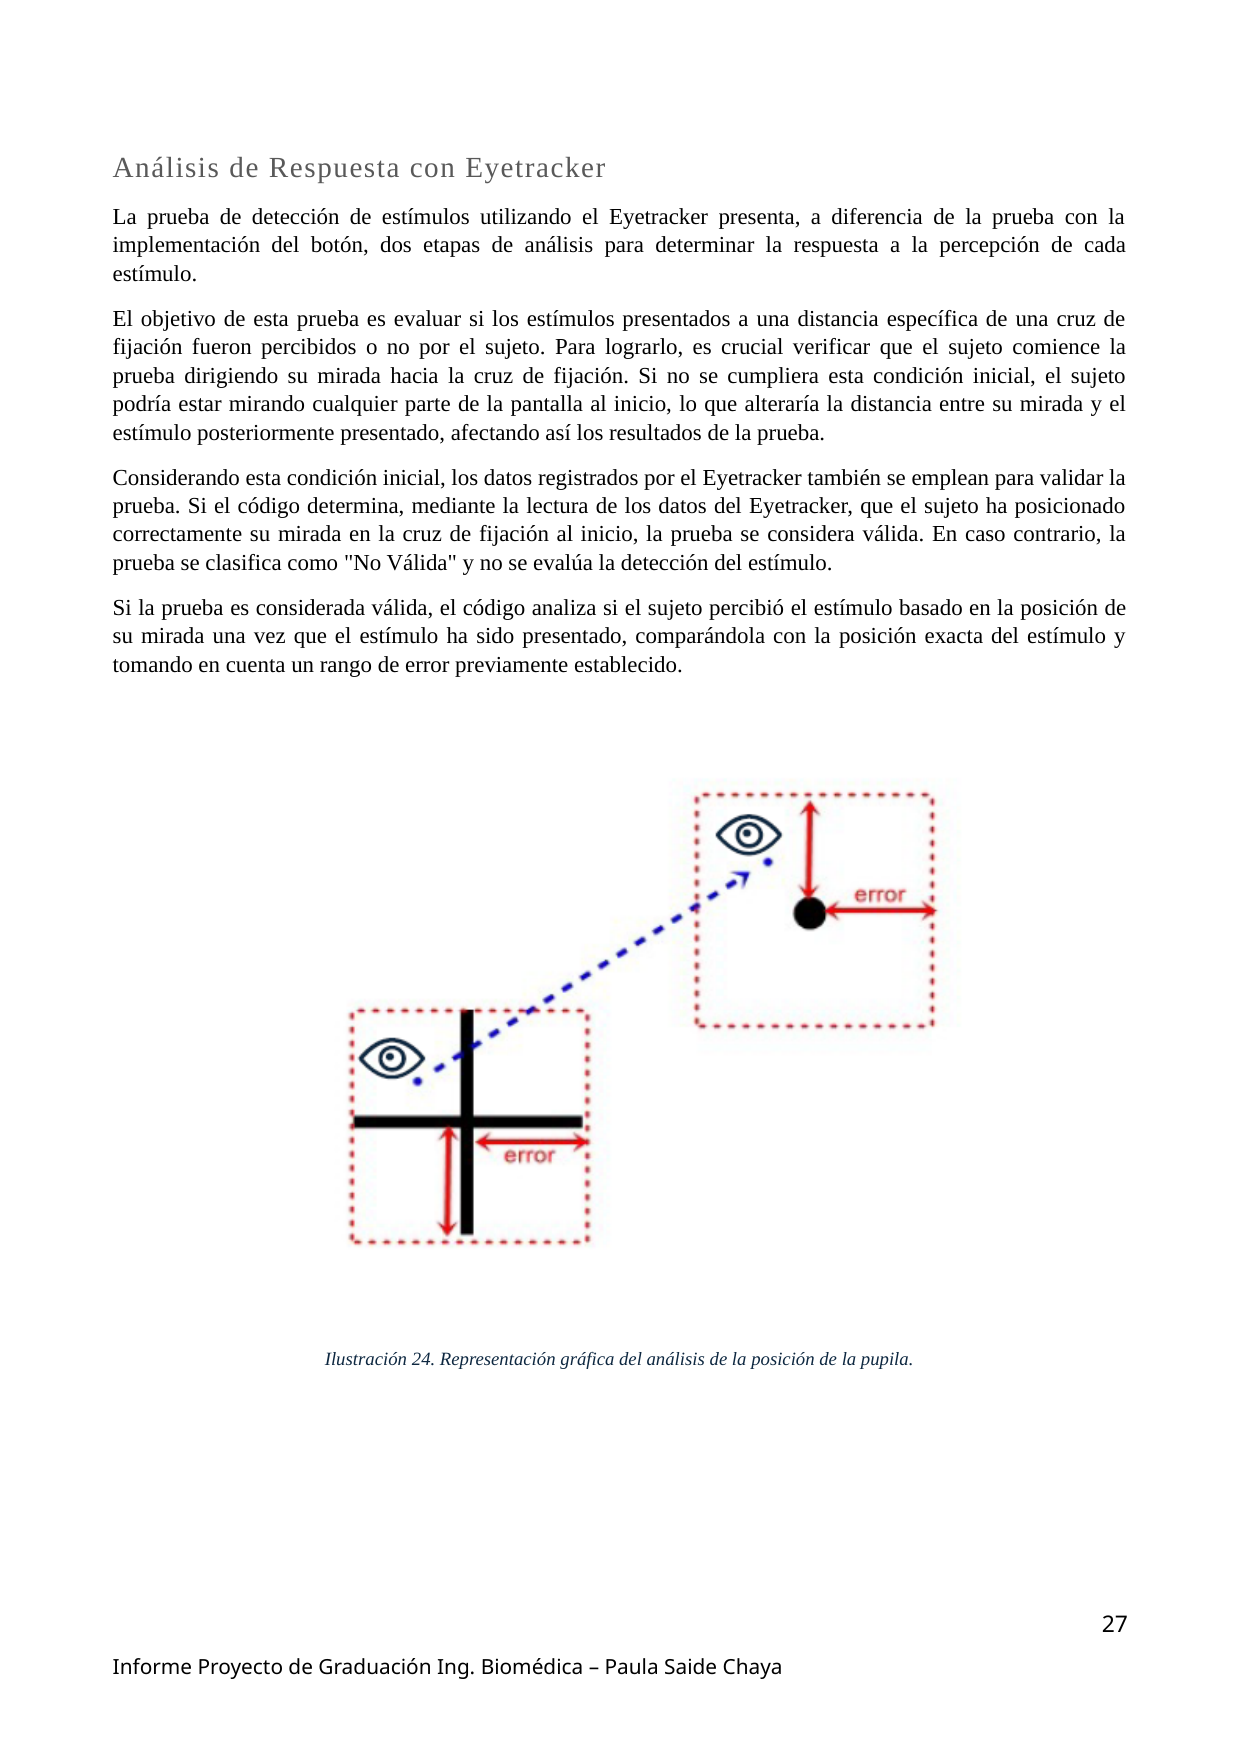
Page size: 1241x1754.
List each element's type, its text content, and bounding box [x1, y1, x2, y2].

text Análisis de Respuesta con Eyetracker [112, 150, 1128, 183]
text El objetivo de esta prueba es evaluar si los estímulos presentados a una distancia específica de una cruz de fijación fueron percibidos o no por el sujeto. Para lograrlo, es crucial verificar que el sujeto comience la prueba dirigiendo su mirada hacia la cruz de fijación. Si no se cumpliera esta condición inicial, el sujeto podría estar mirando cualquier parte de la pantalla al inicio, lo que alteraría la distancia entre su mirada y el estímulo posteriormente presentado, afectando así los resultados de la prueba. [112, 305, 1128, 445]
text Considerando esta condición inicial, los datos registrados por el Eyetracker también se emplean para validar la prueba. Si el código determina, mediante la lectura de los datos del Eyetracker, que el sujeto ha posicionado correctamente su mirada en la cruz de fijación al inicio, la prueba se considera válida. En caso contrario, la prueba se clasifica como "No Válida" y no se evalúa la detección del estímulo. [112, 464, 1128, 575]
text La prueba de detección de estímulos utilizando el Eyetracker presenta, a diferencia de la prueba con la implementación del botón, dos etapas de análisis para determinar la respuesta a la percepción de cada estímulo. [112, 203, 1128, 286]
text Si la prueba es considerada válida, el código analiza si el sujeto percibió el estímulo basado en la posición de su mirada una vez que el estímulo ha sido presentado, comparándola con la posición exacta del estímulo y tomando en cuenta un rango de error previamente establecido. [112, 594, 1128, 677]
picture [258, 741, 982, 1290]
